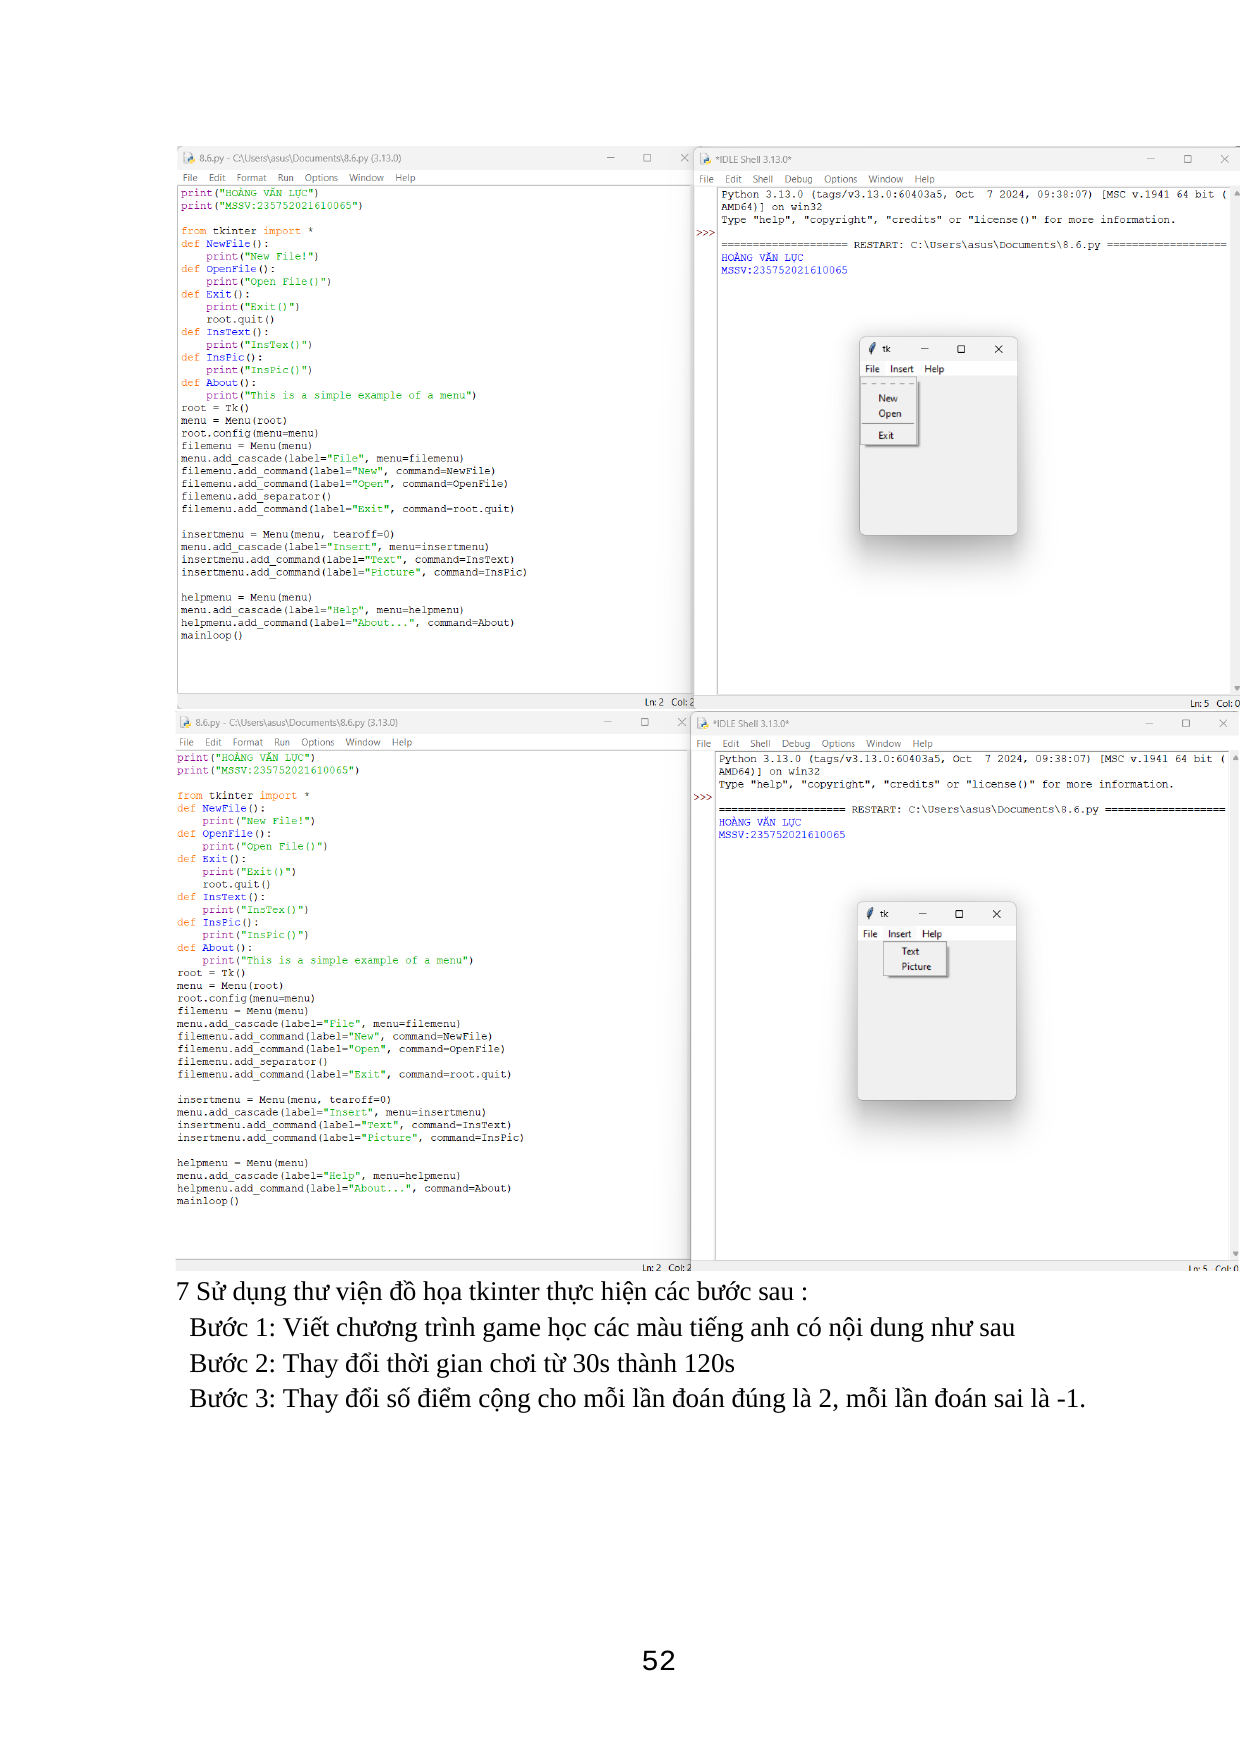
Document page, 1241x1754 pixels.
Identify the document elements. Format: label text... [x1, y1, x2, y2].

picture [175, 711, 1239, 1271]
text Bước 3: Thay đổi số điểm cộng cho mỗi lần đoán đúng là 2, mỗi lần đoán sai là -1. [176, 1383, 1124, 1414]
text Bước 1: Viết chương trình game học các màu tiếng anh có nội dung như sau [176, 1311, 1124, 1342]
text Bước 2: Thay đổi thời gian chơi từ 30s thành 120s [176, 1347, 1124, 1378]
text 7 Sử dụng thư viện đồ họa tkinter thực hiện các bước sau : [176, 1275, 1124, 1306]
picture [177, 146, 1240, 709]
